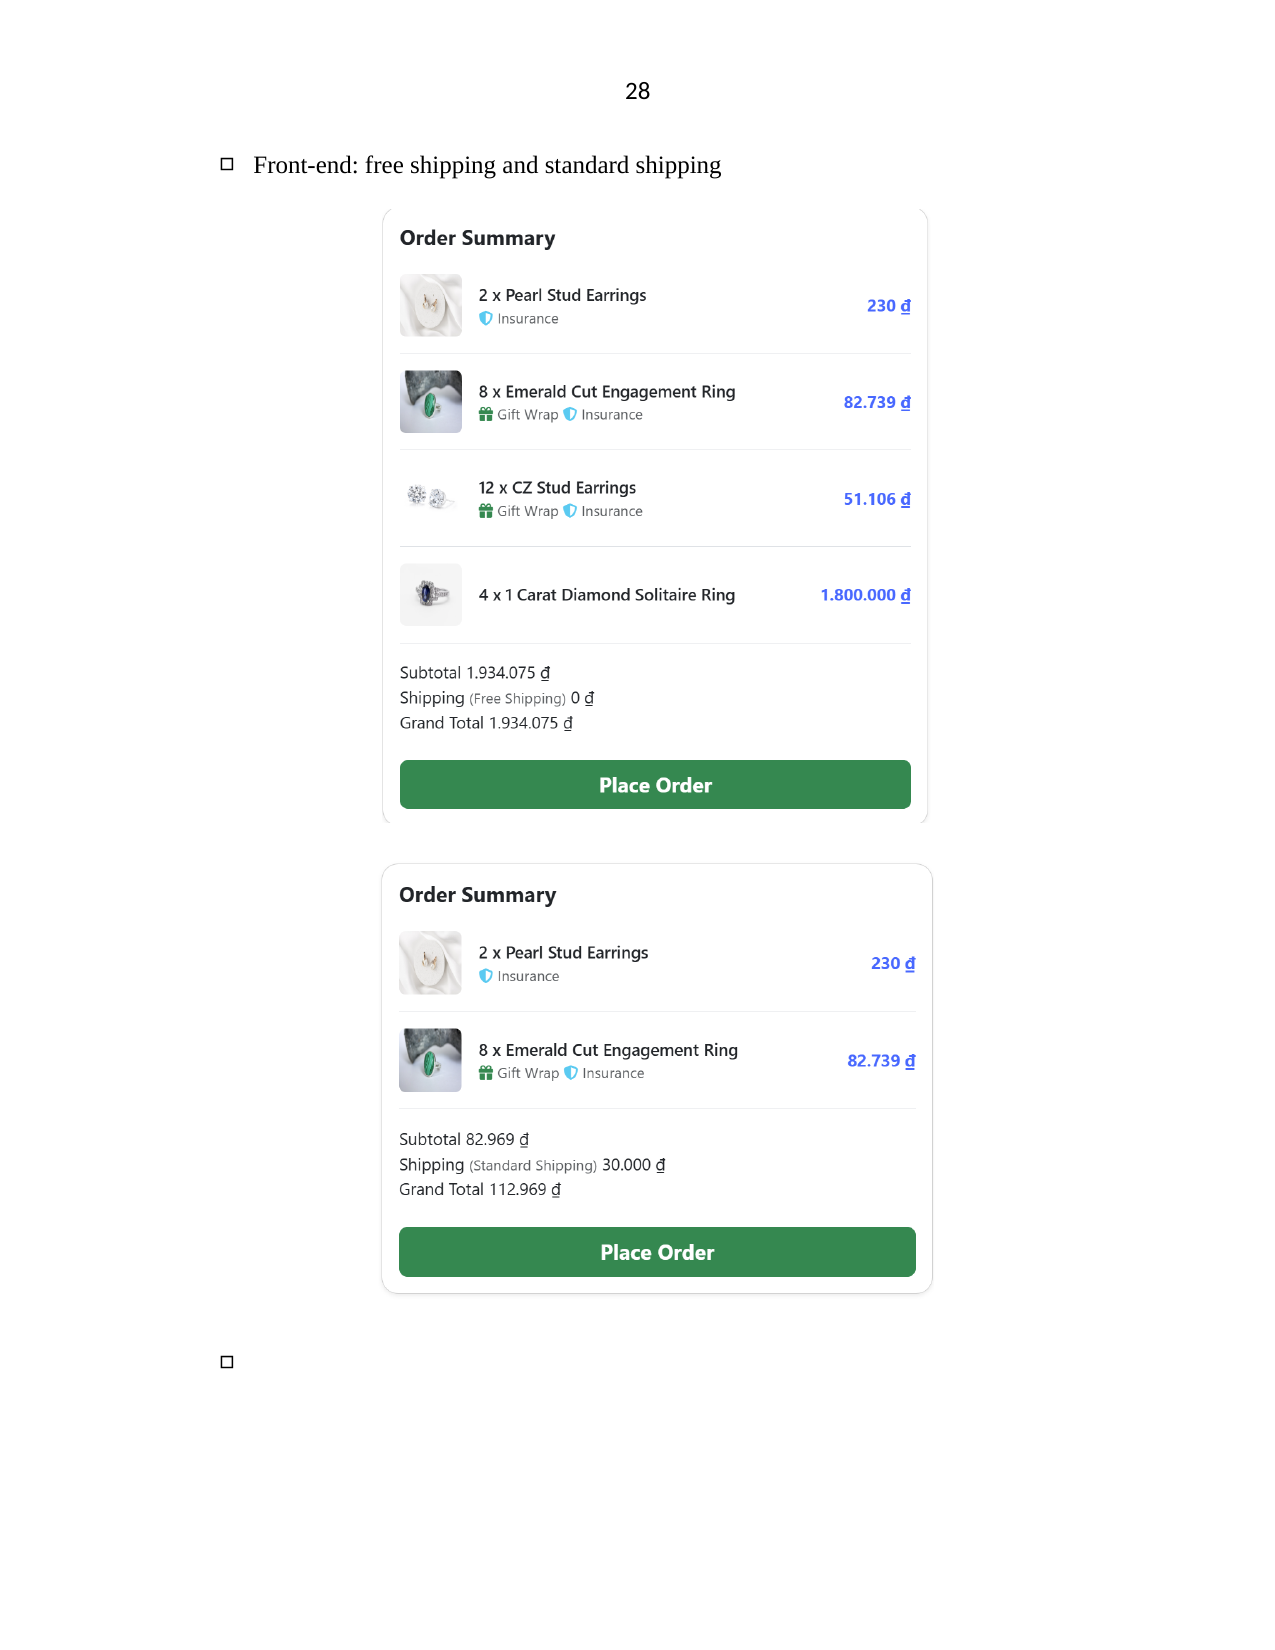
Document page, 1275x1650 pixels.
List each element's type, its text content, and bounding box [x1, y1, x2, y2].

picture [378, 854, 935, 1317]
picture [382, 209, 931, 823]
list Front-end: free shipping and standard shipping [216, 150, 1125, 179]
